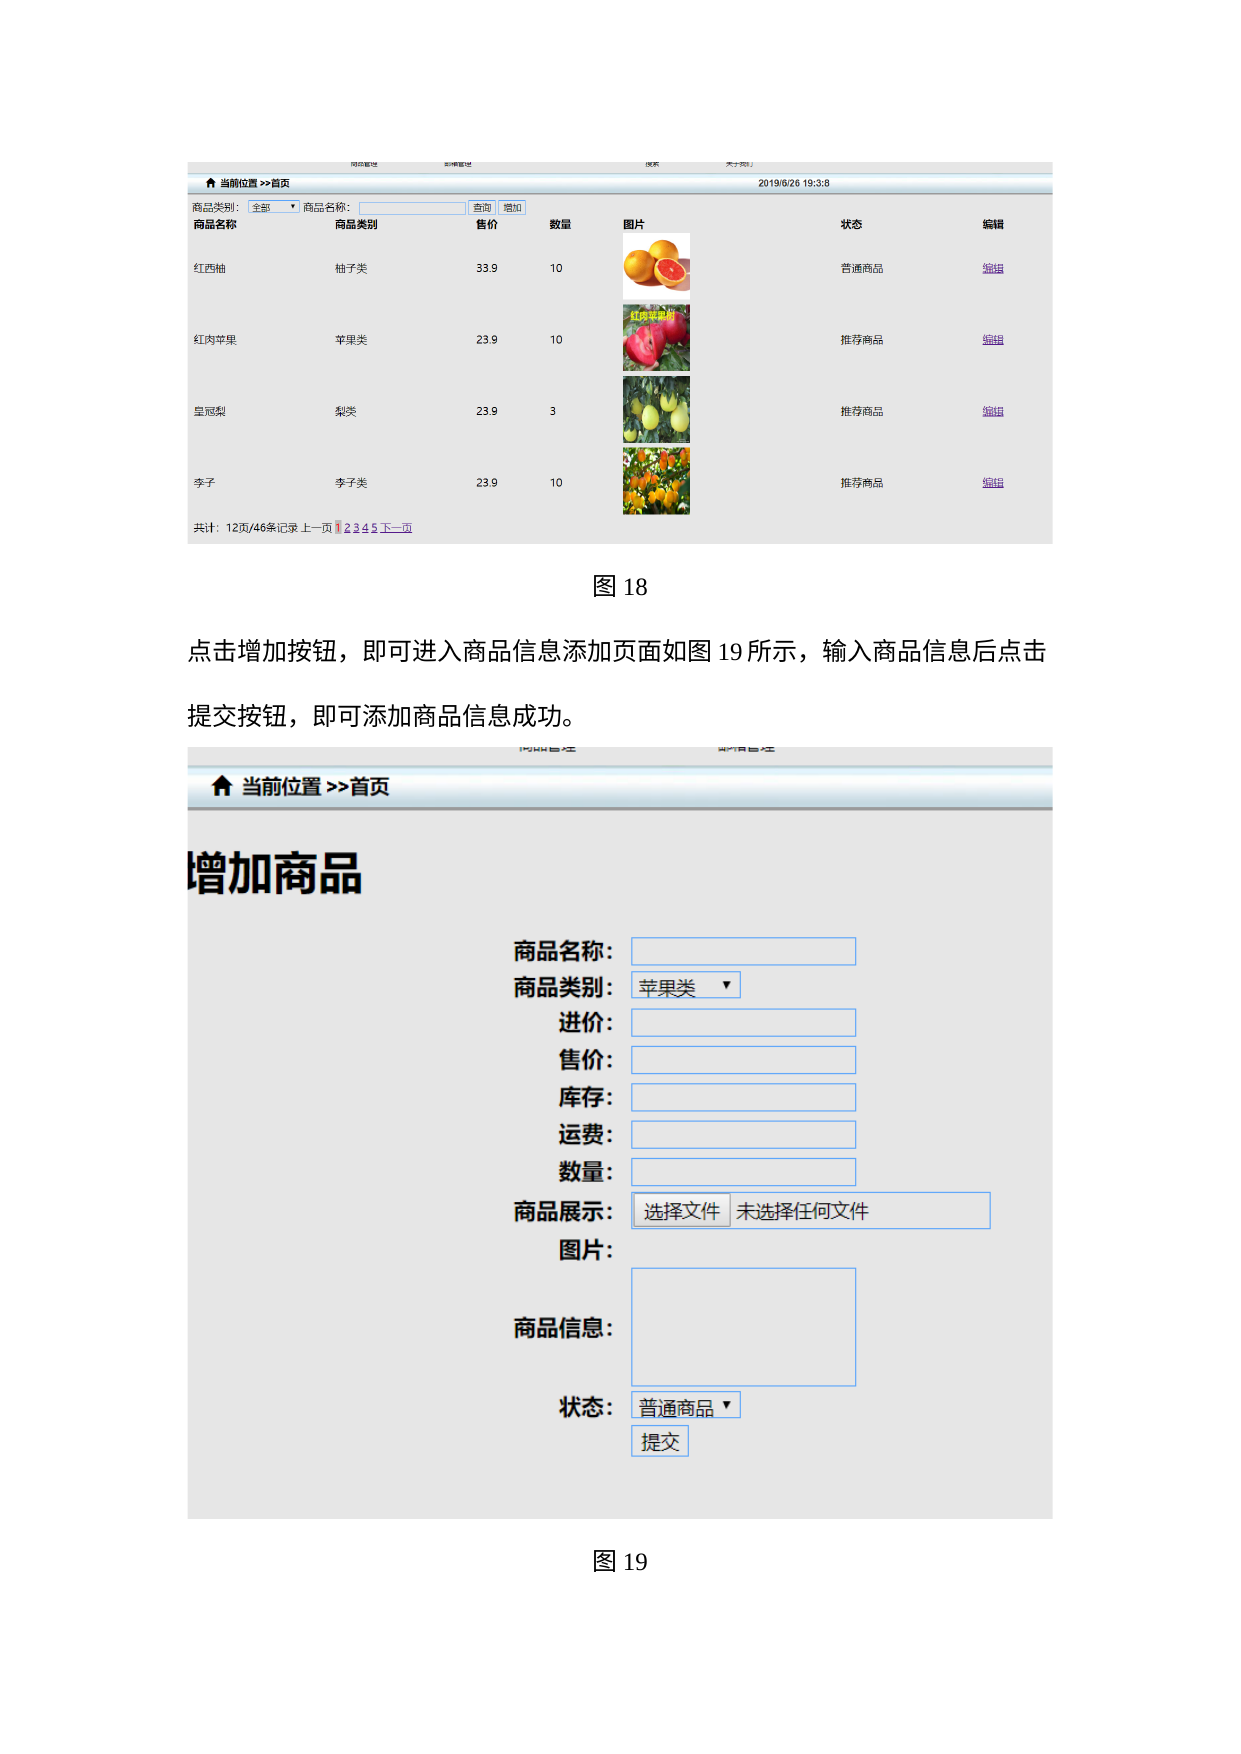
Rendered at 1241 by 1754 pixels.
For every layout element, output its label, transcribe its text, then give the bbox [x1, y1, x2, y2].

picture [187, 747, 1053, 1519]
text 图18 [187, 552, 1053, 617]
text 点击增加按钮，即可进入商品信息添加页面如图19所示，输入商品信息后点击提交按钮，即可添加商品信息成功。 [187, 617, 1053, 747]
text 图19 [187, 1527, 1053, 1592]
picture [187, 162, 1053, 544]
